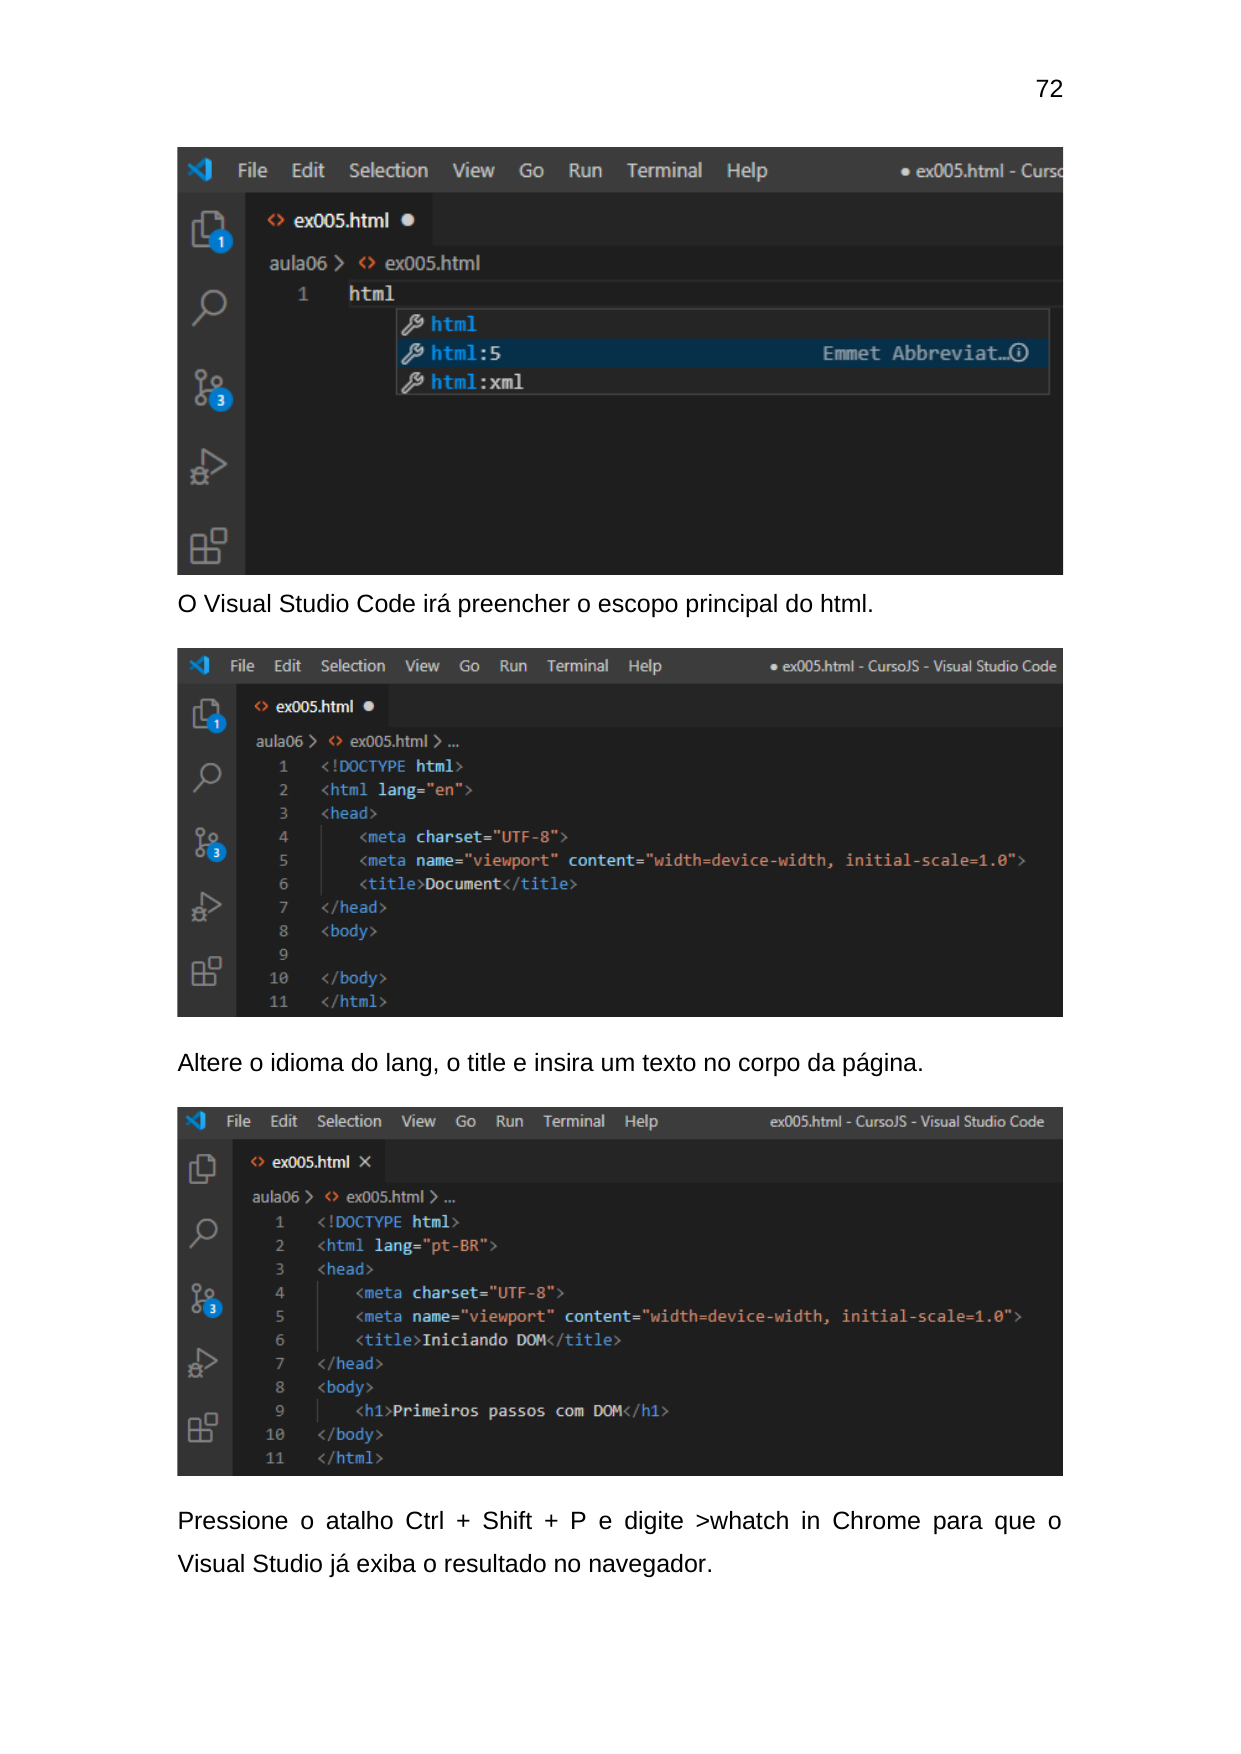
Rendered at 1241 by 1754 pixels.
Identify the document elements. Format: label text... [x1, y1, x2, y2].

text O Visual Studio Code irá preencher o escopo principal do html. [177, 575, 1063, 617]
text Altere o idioma do lang, o title e insira um texto no corpo da página. [177, 1048, 1063, 1077]
picture [177, 147, 1064, 575]
text Pressione o atalho Ctrl + Shift + P e digite >whatch in Chrome para que o Visual Studio já exiba o resultado no navegador. [177, 1506, 1063, 1578]
